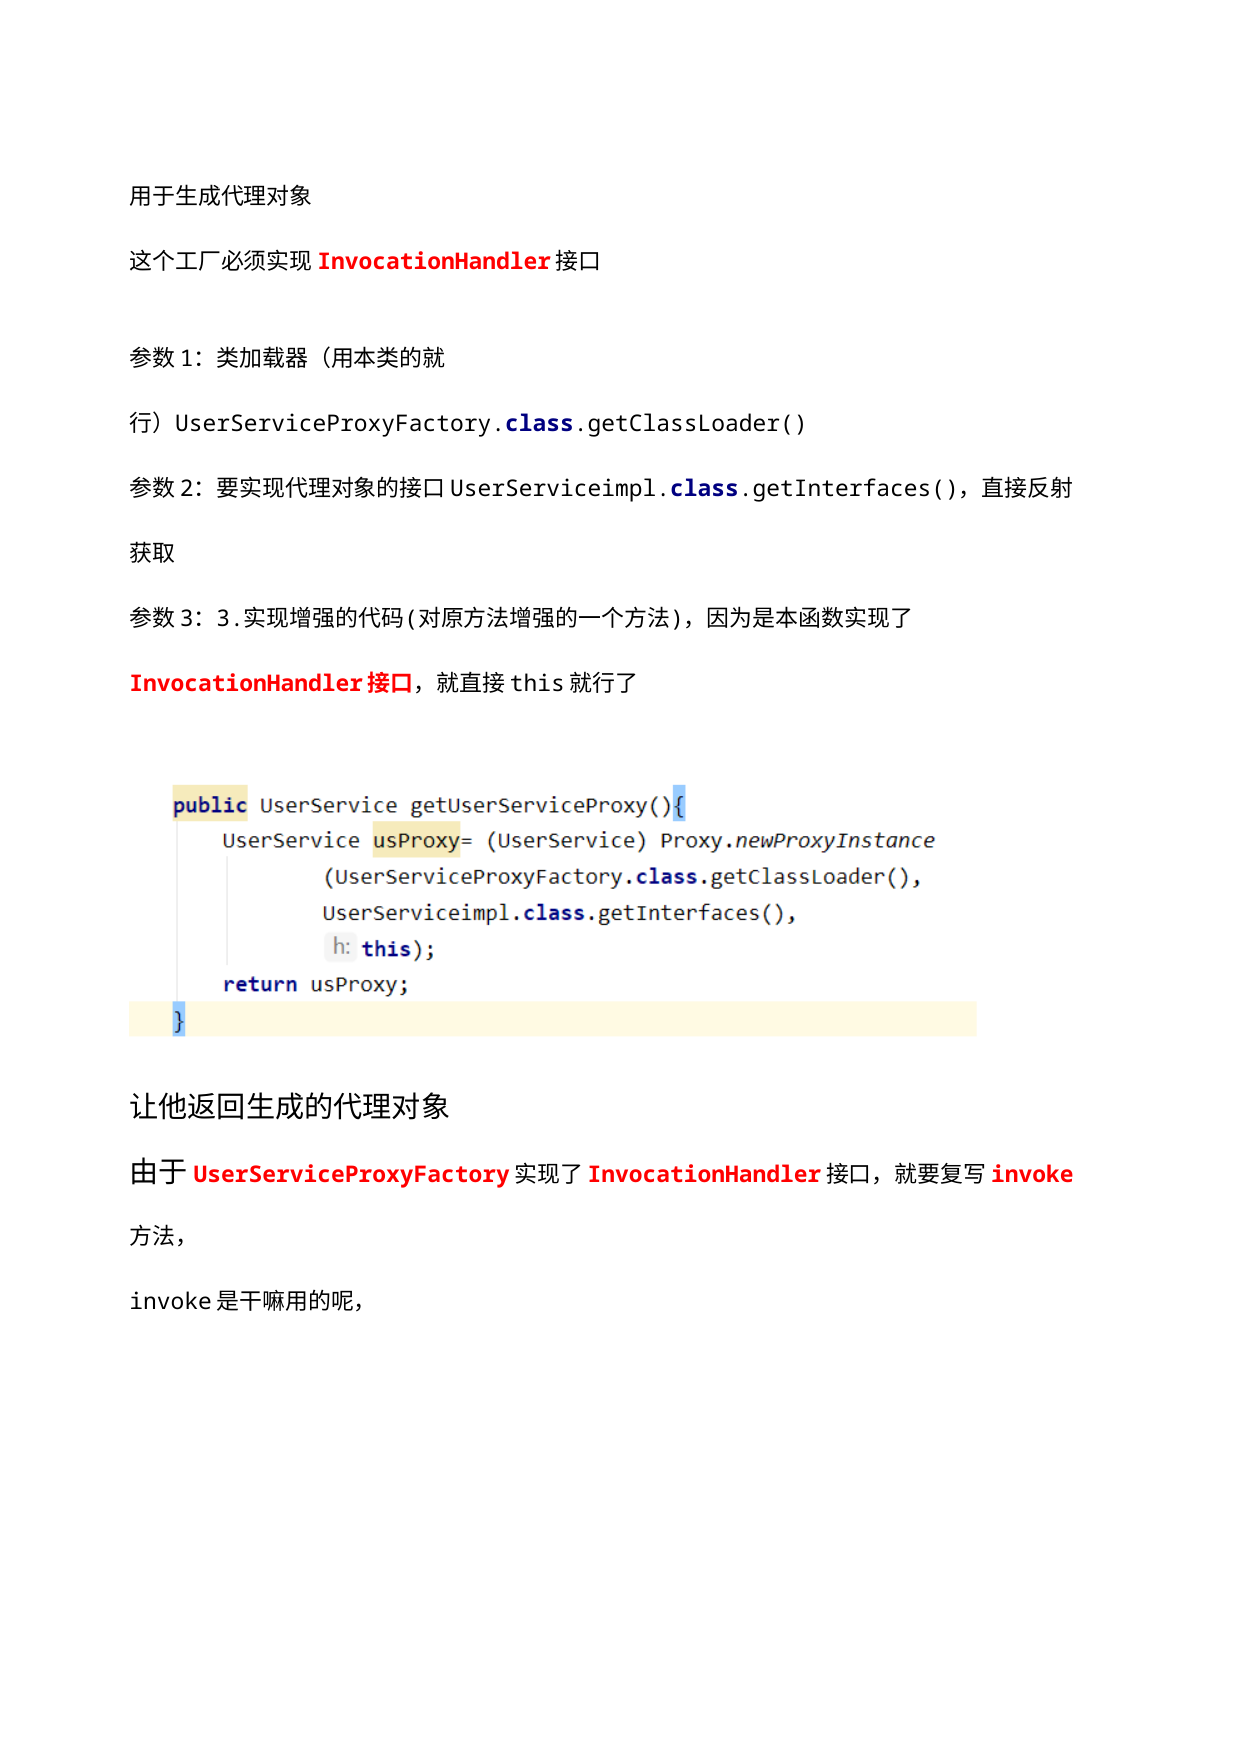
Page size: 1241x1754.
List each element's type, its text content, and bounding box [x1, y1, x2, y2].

text 参数3：3.实现增强的代码(对原方法增强的一个方法)，因为是本函数实现了InvocationHandler接口，就直接this就行了 [129, 584, 1092, 714]
text 由于UserServiceProxyFactory实现了InvocationHandler接口，就要复写invoke方法， [129, 1137, 1092, 1267]
text 用于生成代理对象 [129, 162, 1092, 227]
text 参数2：要实现代理对象的接口UserServiceimpl.class.getInterfaces()，直接反射获取 [129, 454, 1092, 584]
picture [129, 760, 977, 1059]
text invoke是干嘛用的呢， [129, 1267, 1092, 1332]
text 参数1：类加载器（用本类的就行）UserServiceProxyFactory.class.getClassLoader() [129, 324, 1092, 454]
text 这个工厂必须实现InvocationHandler接口 [129, 227, 1092, 292]
text 让他返回生成的代理对象 [129, 1072, 1092, 1137]
